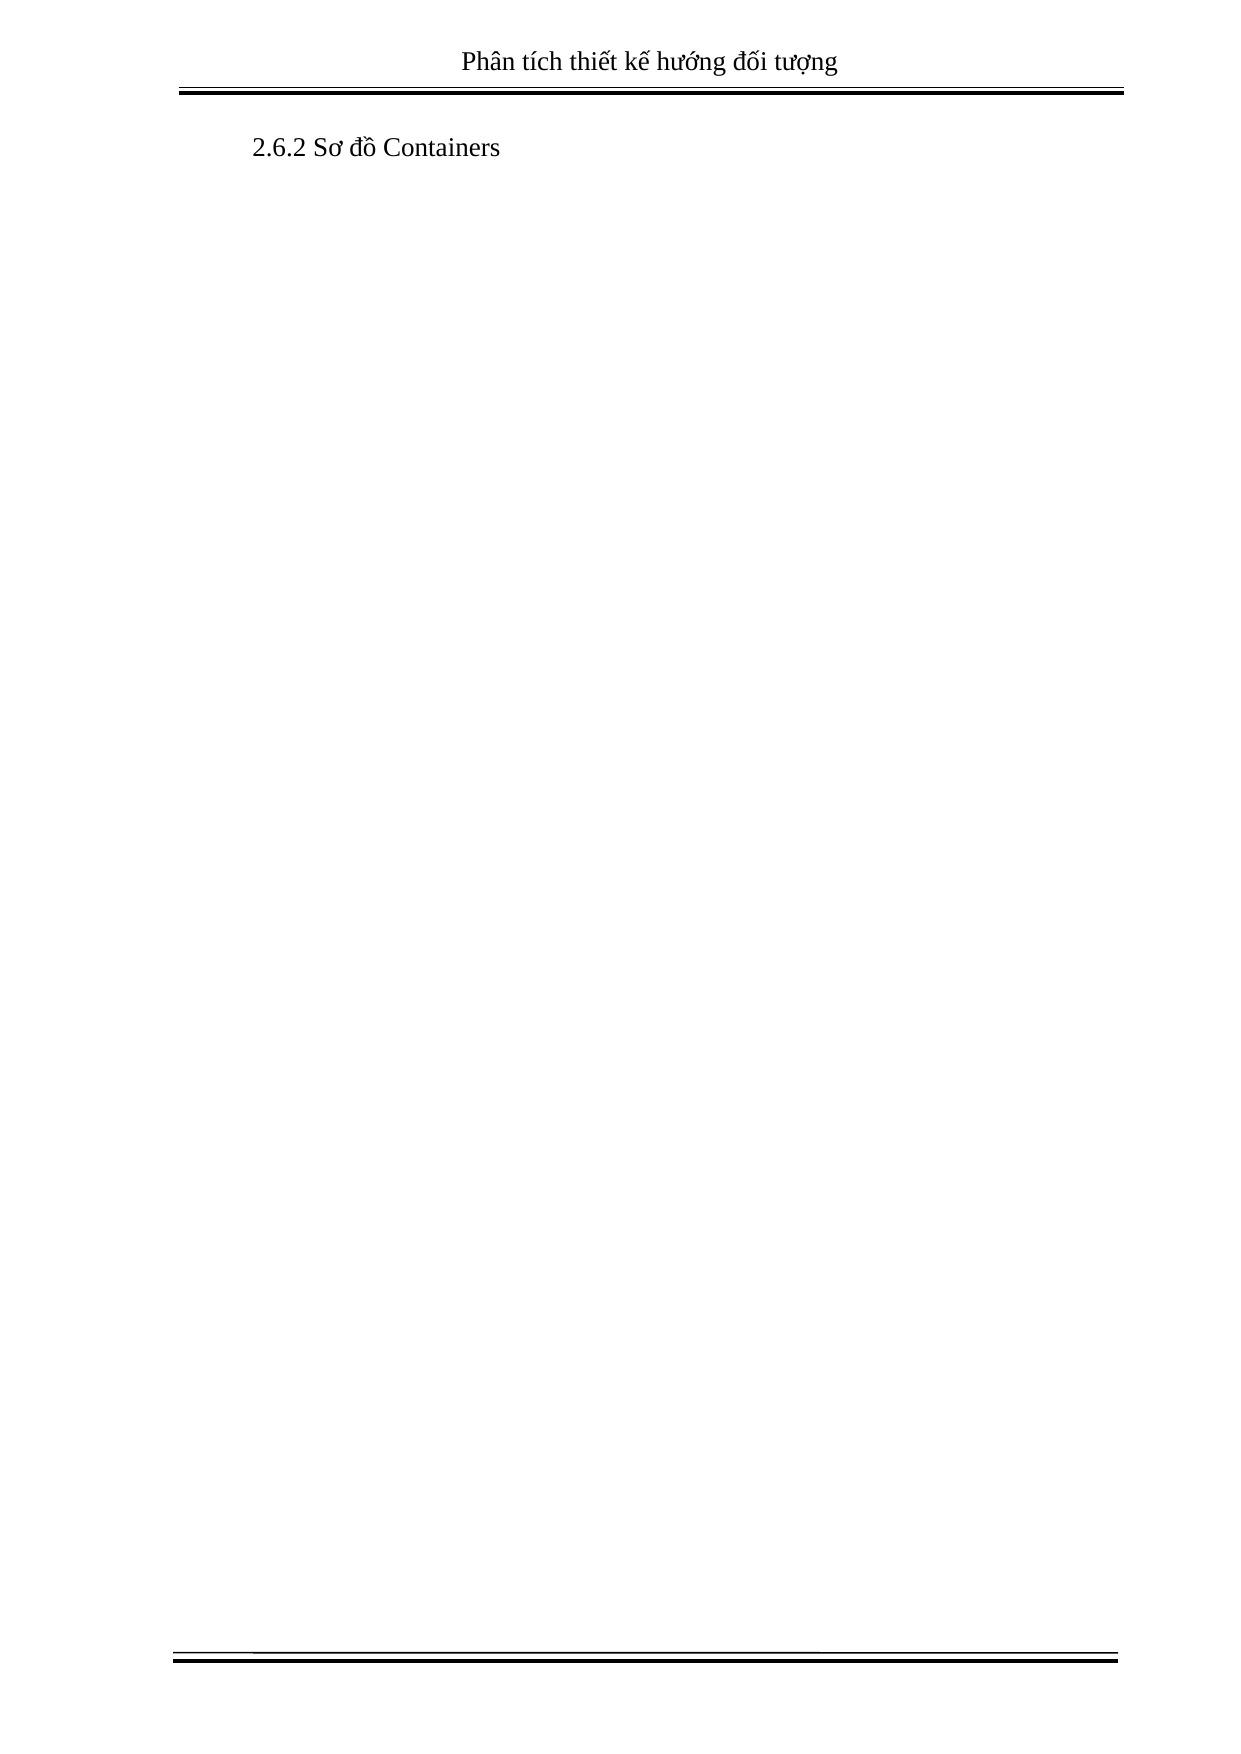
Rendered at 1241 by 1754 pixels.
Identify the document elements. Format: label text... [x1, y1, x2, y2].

list 2.6.2 Sơ đồ Containers [177, 131, 1122, 162]
